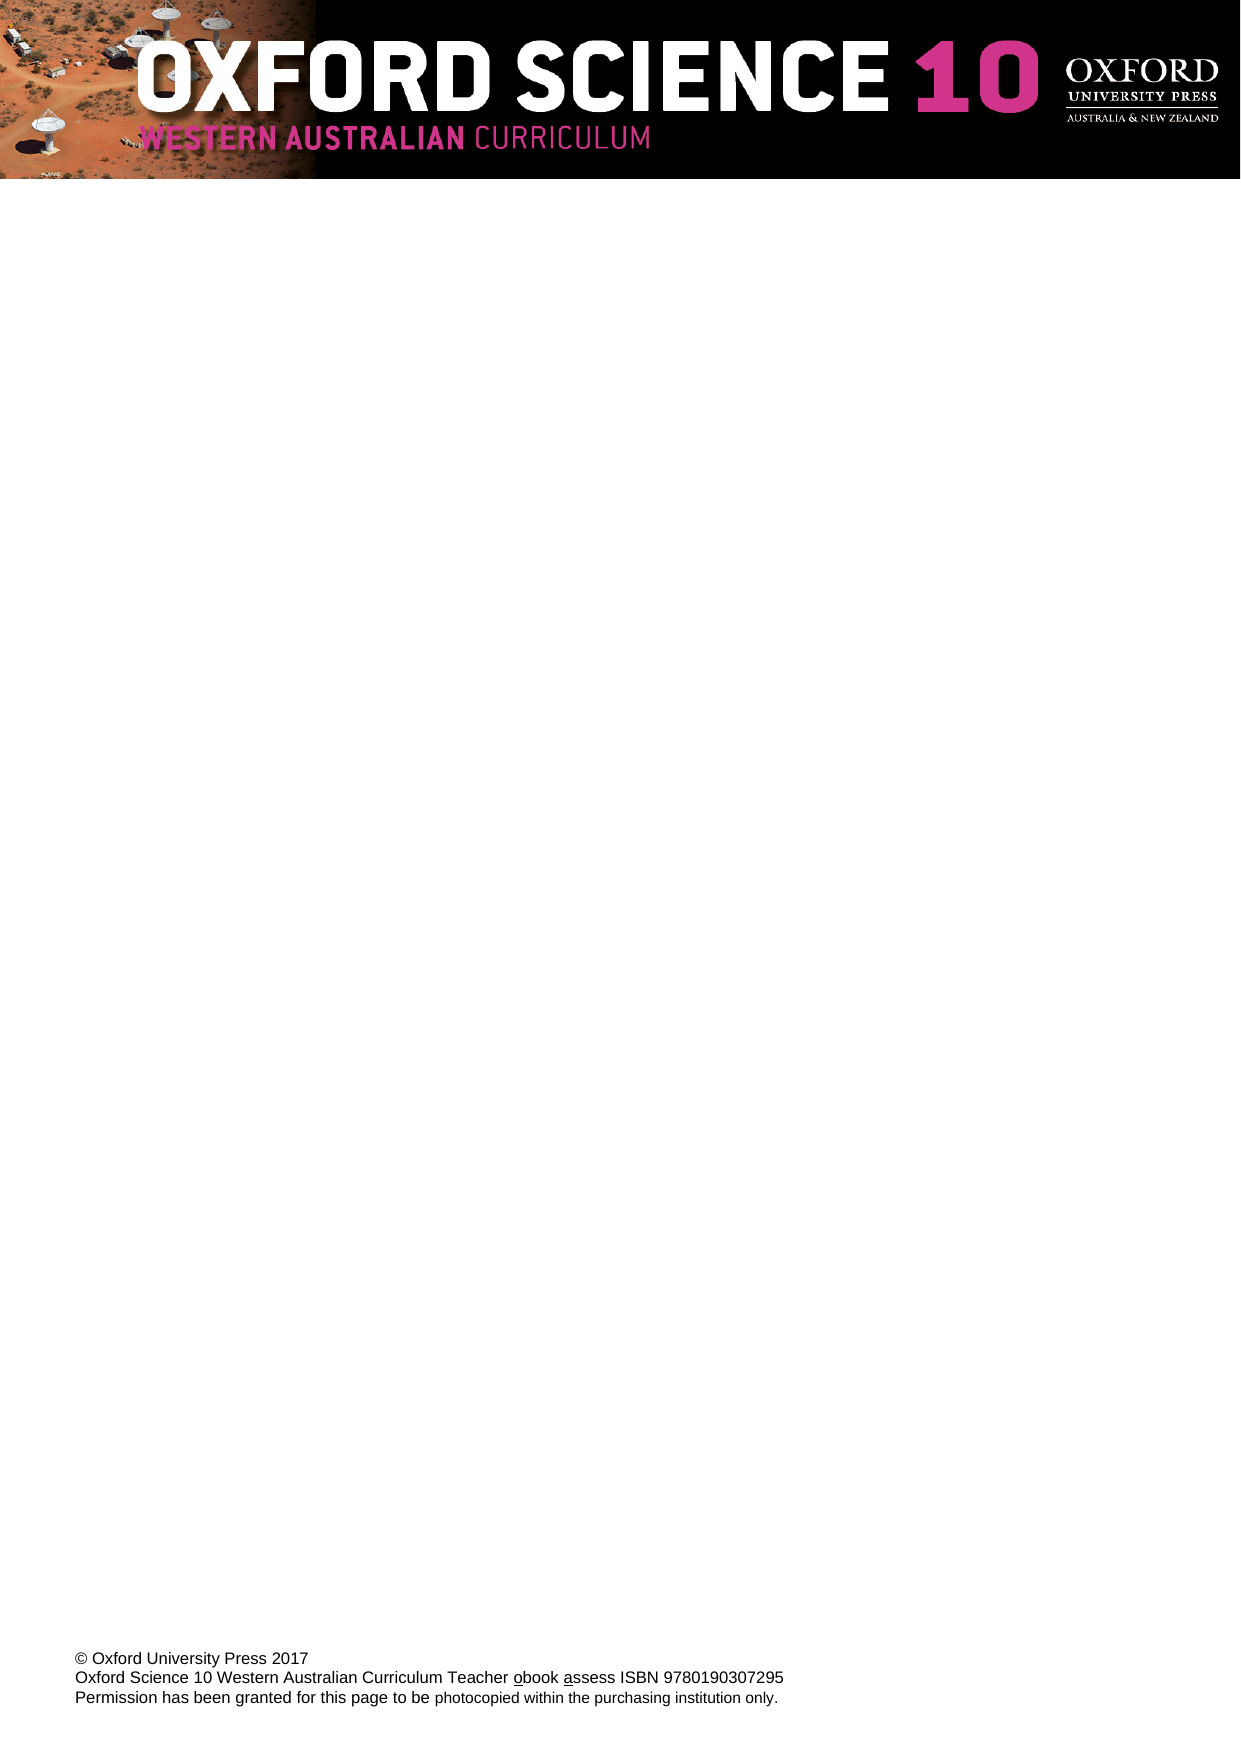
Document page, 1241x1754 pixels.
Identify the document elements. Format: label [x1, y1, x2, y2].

picture [0, 0, 1241, 179]
